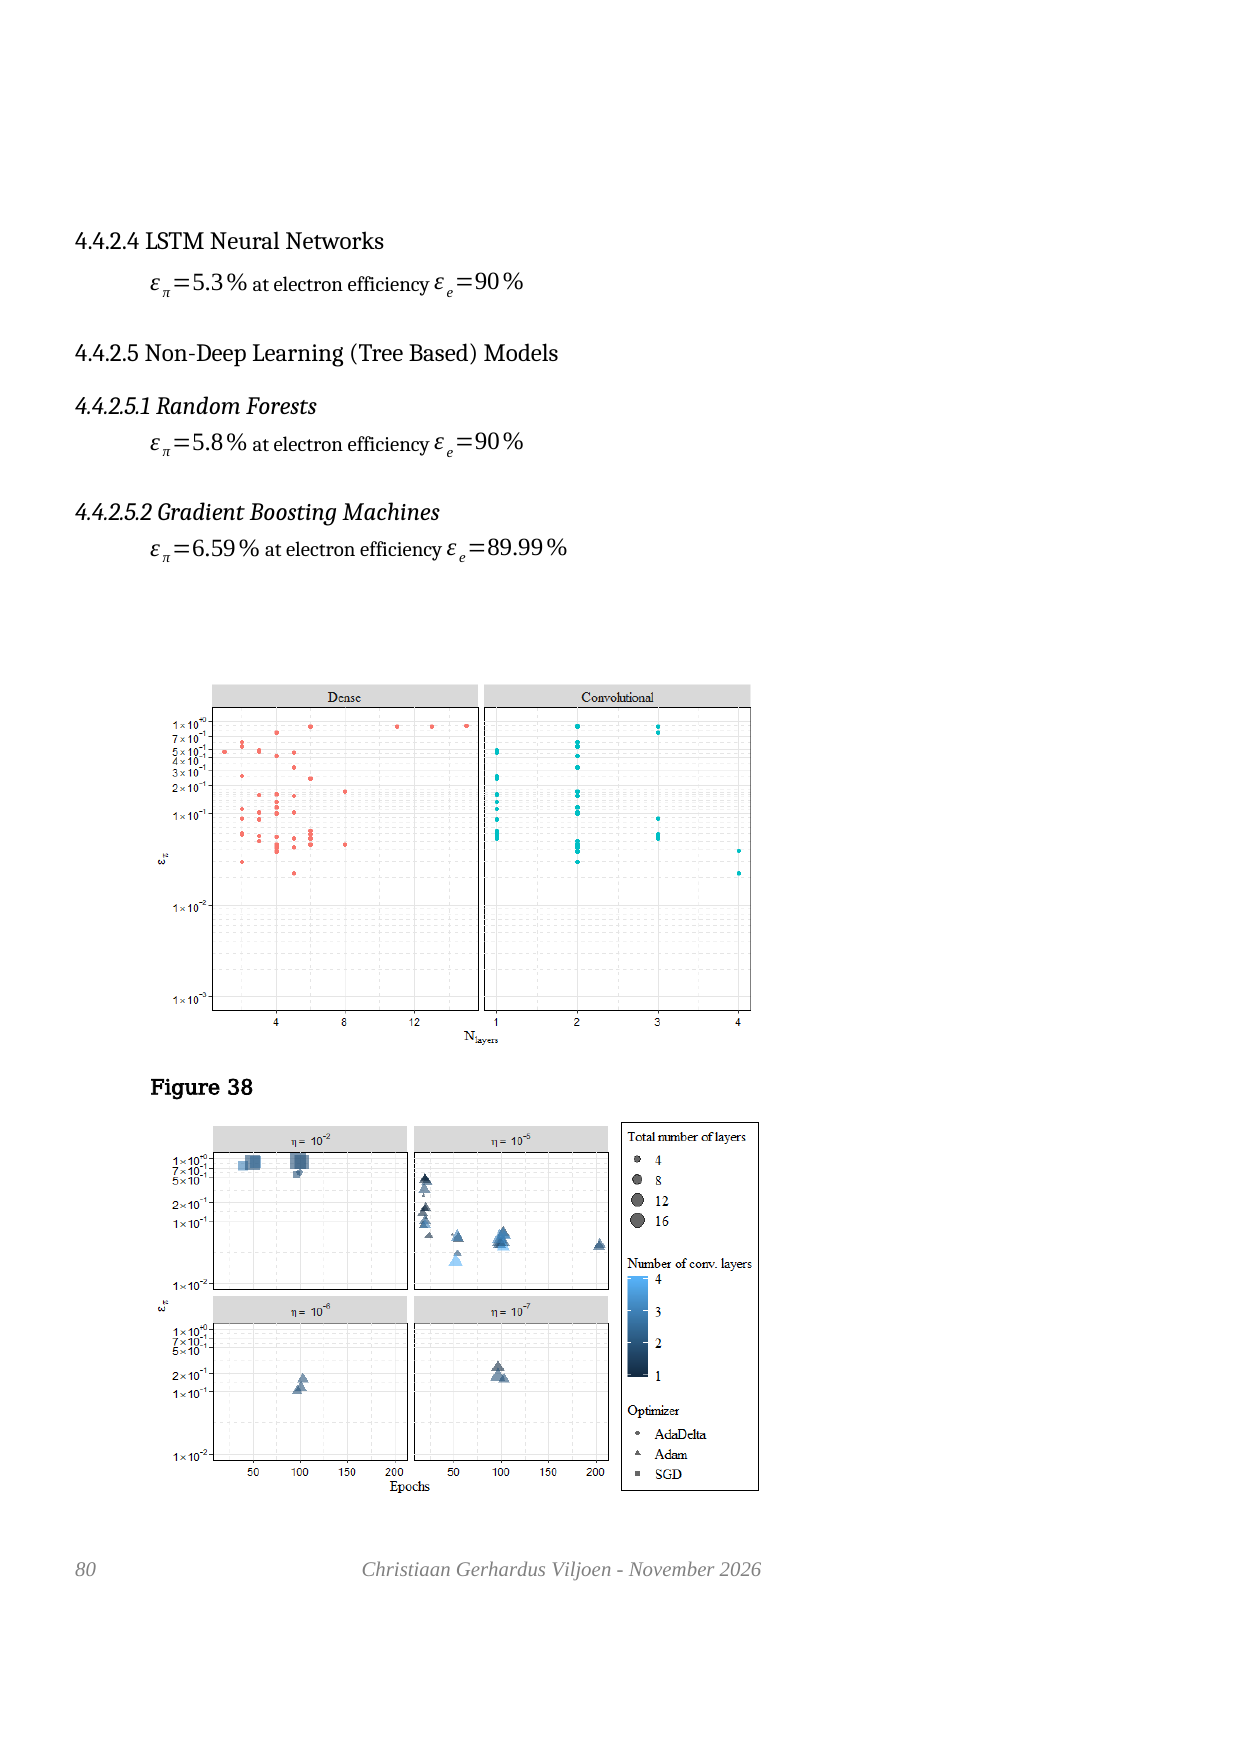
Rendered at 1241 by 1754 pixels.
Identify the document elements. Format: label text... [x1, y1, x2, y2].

text at electron efficiency [150, 533, 1165, 567]
text Figure 38 [150, 1074, 1165, 1099]
subtitle Gradient Boosting Machines [75, 498, 1165, 527]
text at electron efficiency [150, 427, 1165, 461]
subtitle Random Forests [75, 392, 1165, 421]
subtitle Non-Deep Learning (Tree Based) Models [75, 338, 1165, 367]
text at electron efficiency [150, 268, 1165, 302]
picture [150, 678, 757, 1053]
subtitle LSTM Neural Networks [75, 227, 1165, 255]
picture [150, 1119, 765, 1499]
